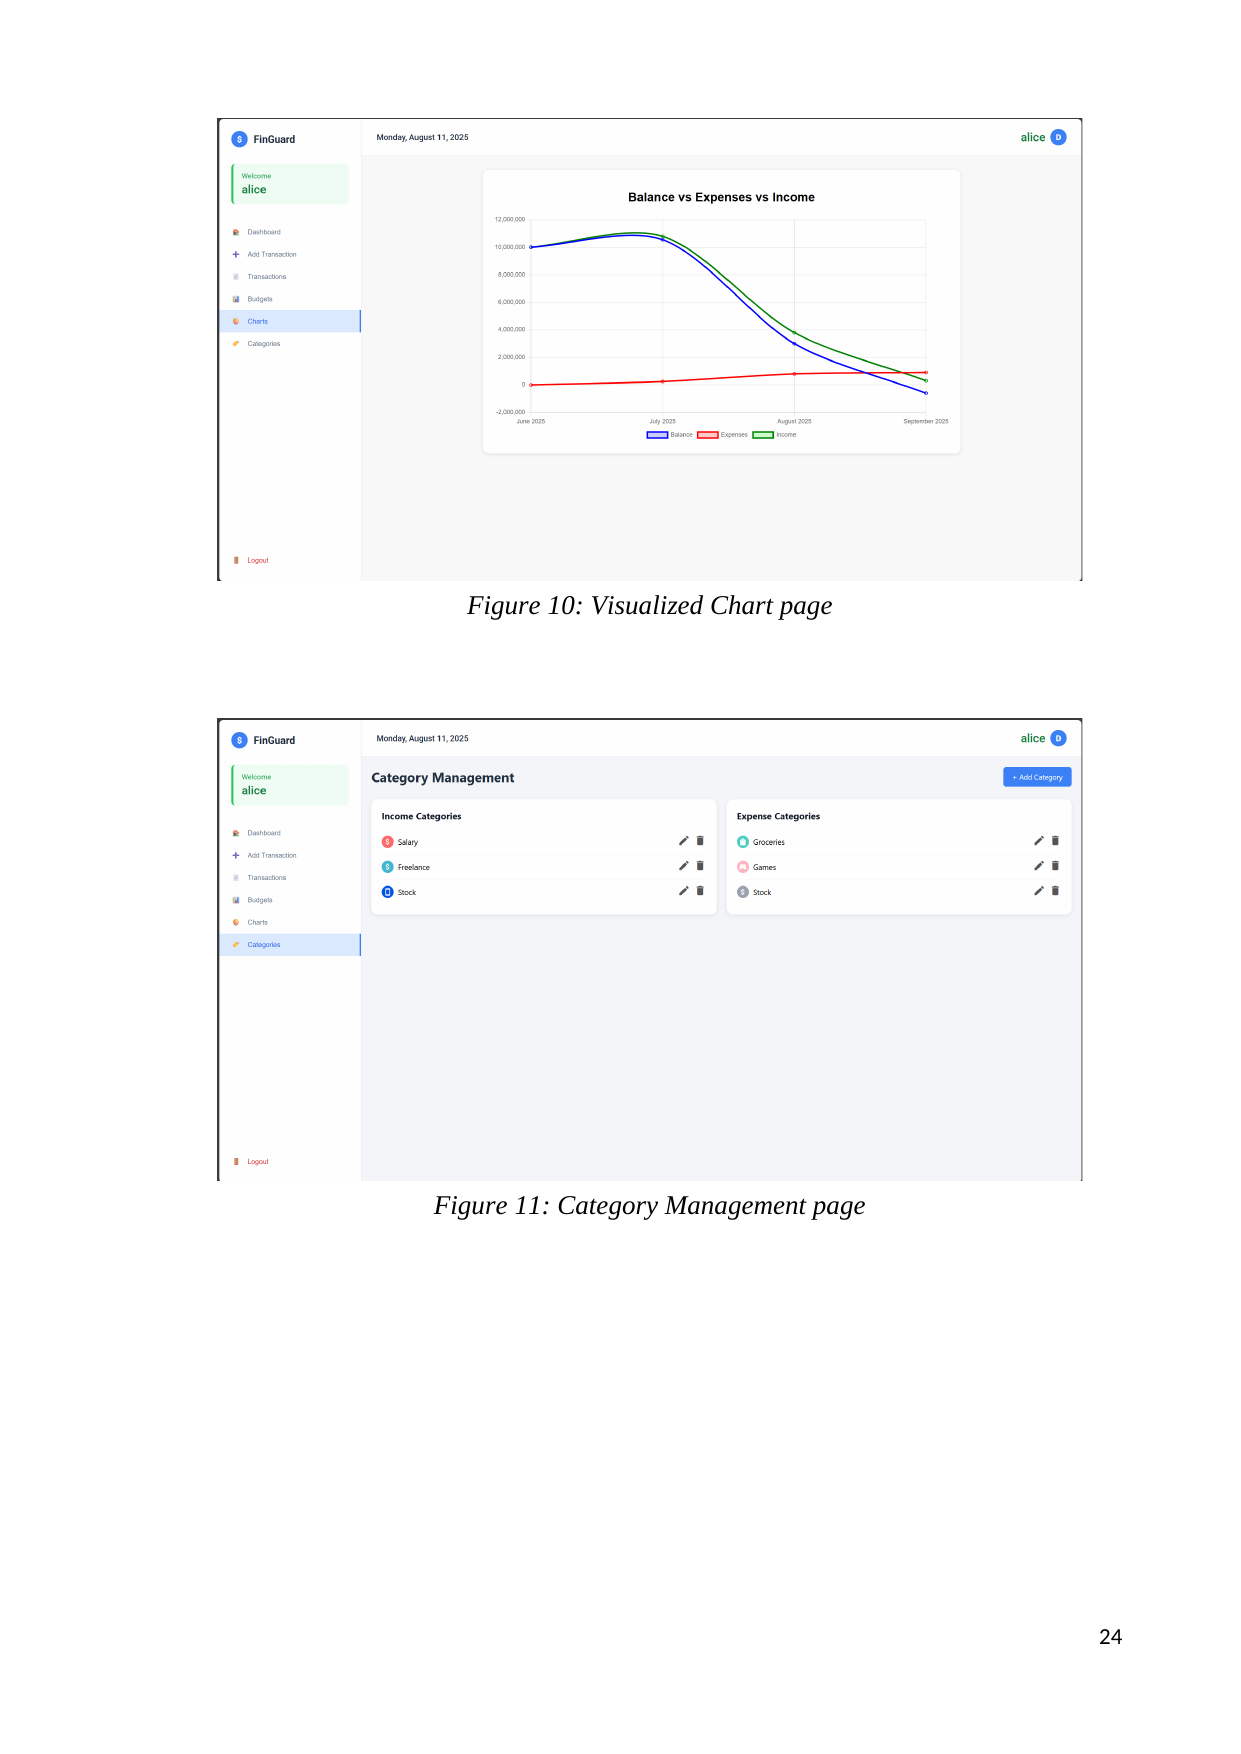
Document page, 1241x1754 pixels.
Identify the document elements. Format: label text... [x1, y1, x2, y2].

picture [217, 718, 1083, 1181]
picture [217, 118, 1083, 581]
text Figure 10: Visualized Chart page [177, 589, 1122, 620]
text Figure 11: Category Management page [177, 1189, 1122, 1220]
